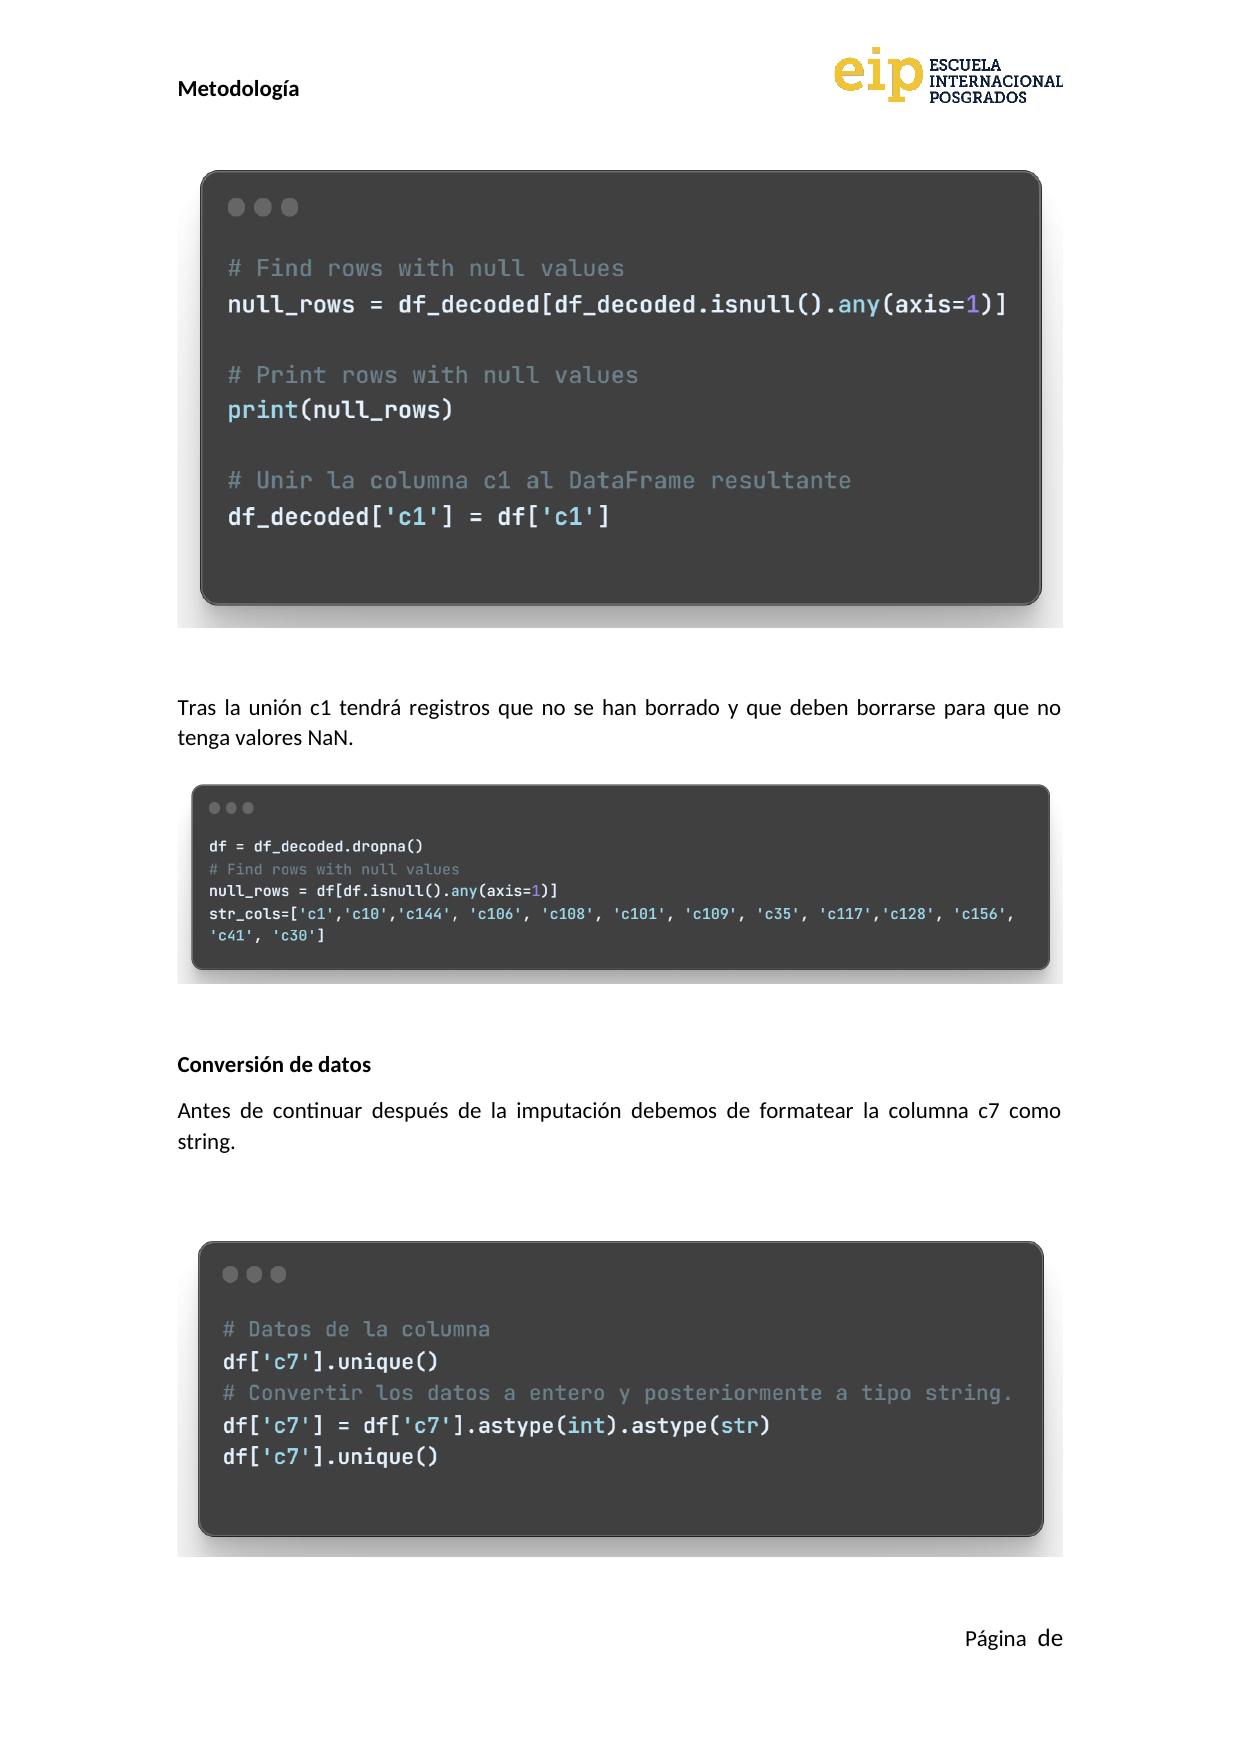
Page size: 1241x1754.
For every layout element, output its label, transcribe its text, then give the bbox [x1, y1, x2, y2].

text Tras la unión c1 tendrá registros que no se han borrado y que deben borrarse para que no tenga valores NaN. [177, 693, 1063, 751]
text Conversión de datos [177, 1050, 1063, 1078]
picture [177, 147, 1063, 628]
picture [177, 1220, 1063, 1557]
picture [177, 770, 1063, 984]
text Antes de continuar después de la imputación debemos de formatear la columna c7 como string. [177, 1097, 1063, 1155]
picture [834, 47, 1063, 103]
